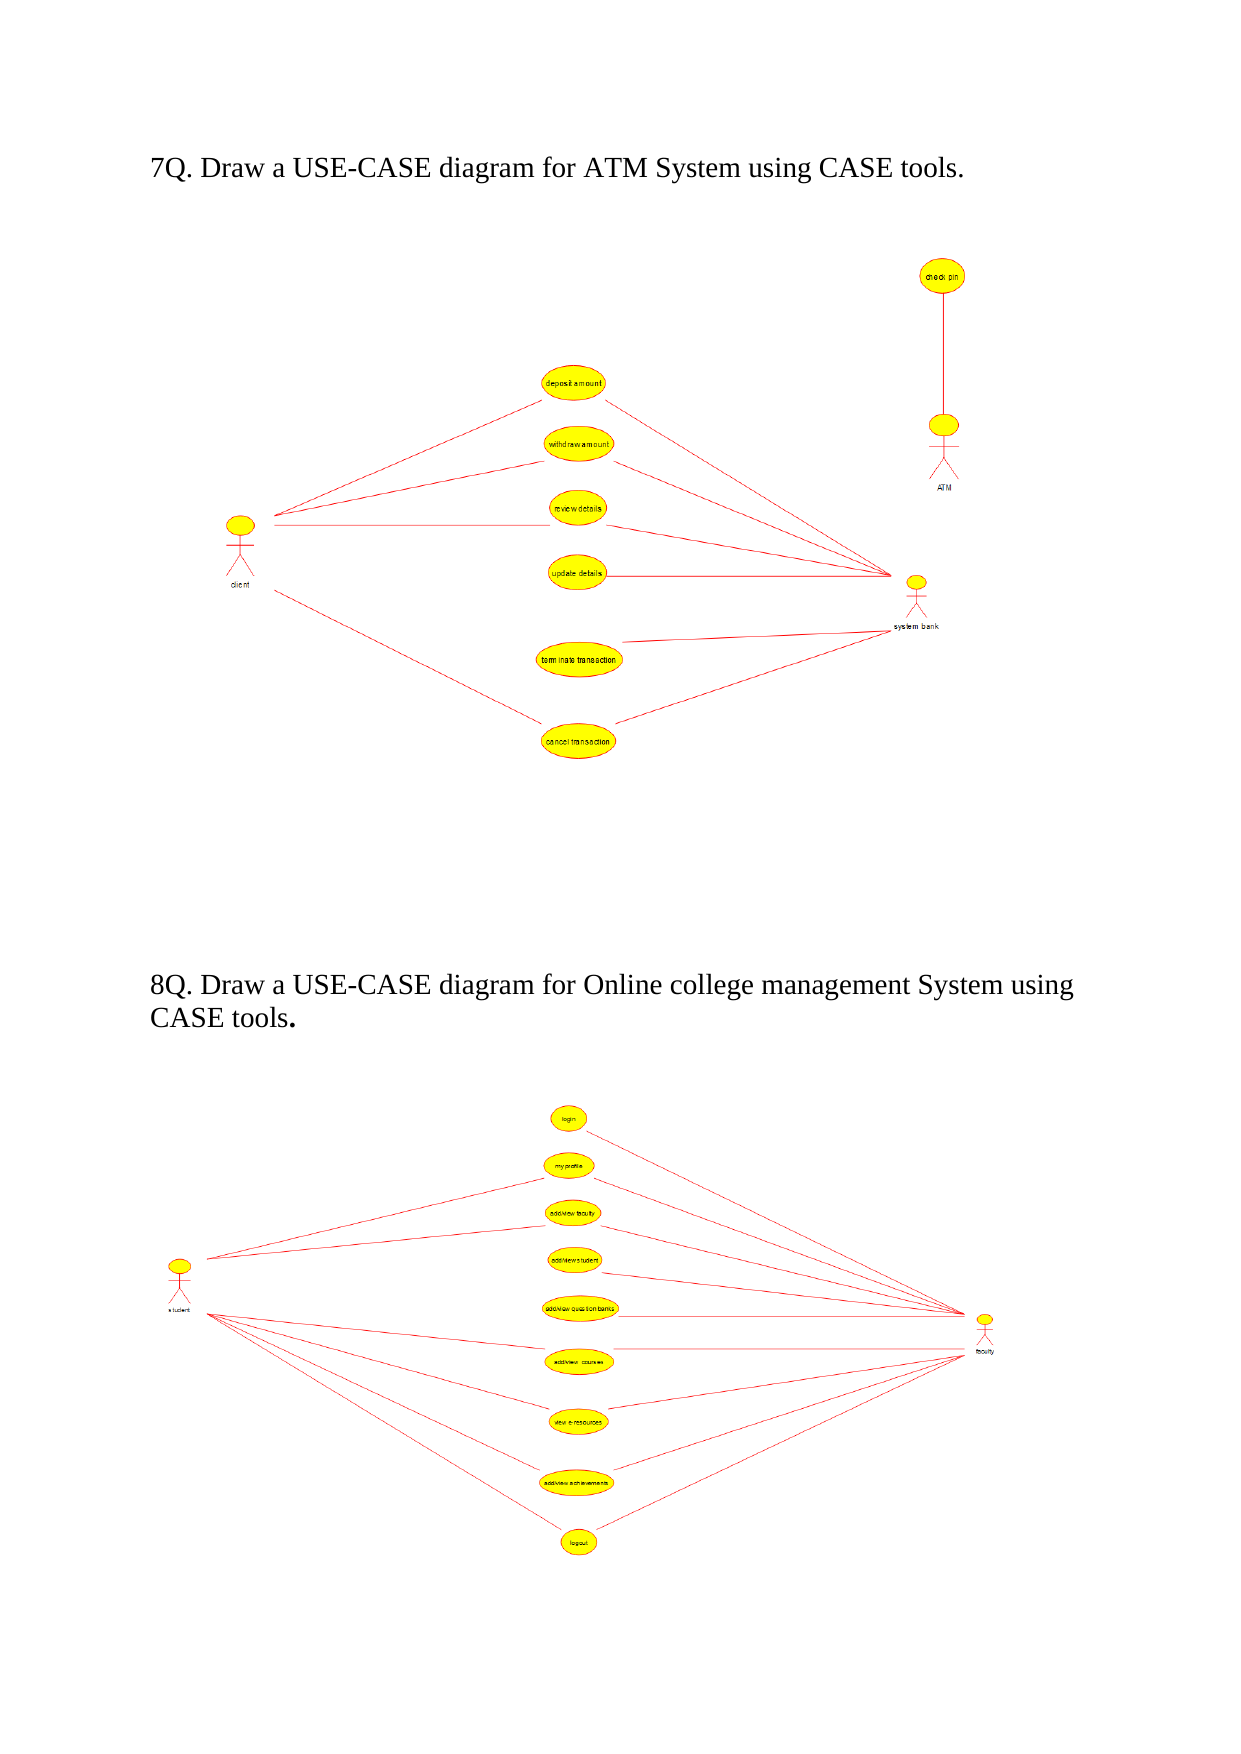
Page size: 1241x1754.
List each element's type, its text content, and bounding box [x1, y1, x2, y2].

picture [150, 248, 1179, 856]
picture [135, 1070, 1076, 1603]
text 8Q. Draw a USE-CASE diagram for Online college management System using CASE tools. [150, 967, 1090, 1034]
text 7Q. Draw a USE-CASE diagram for ATM System using CASE tools. [150, 150, 1090, 183]
